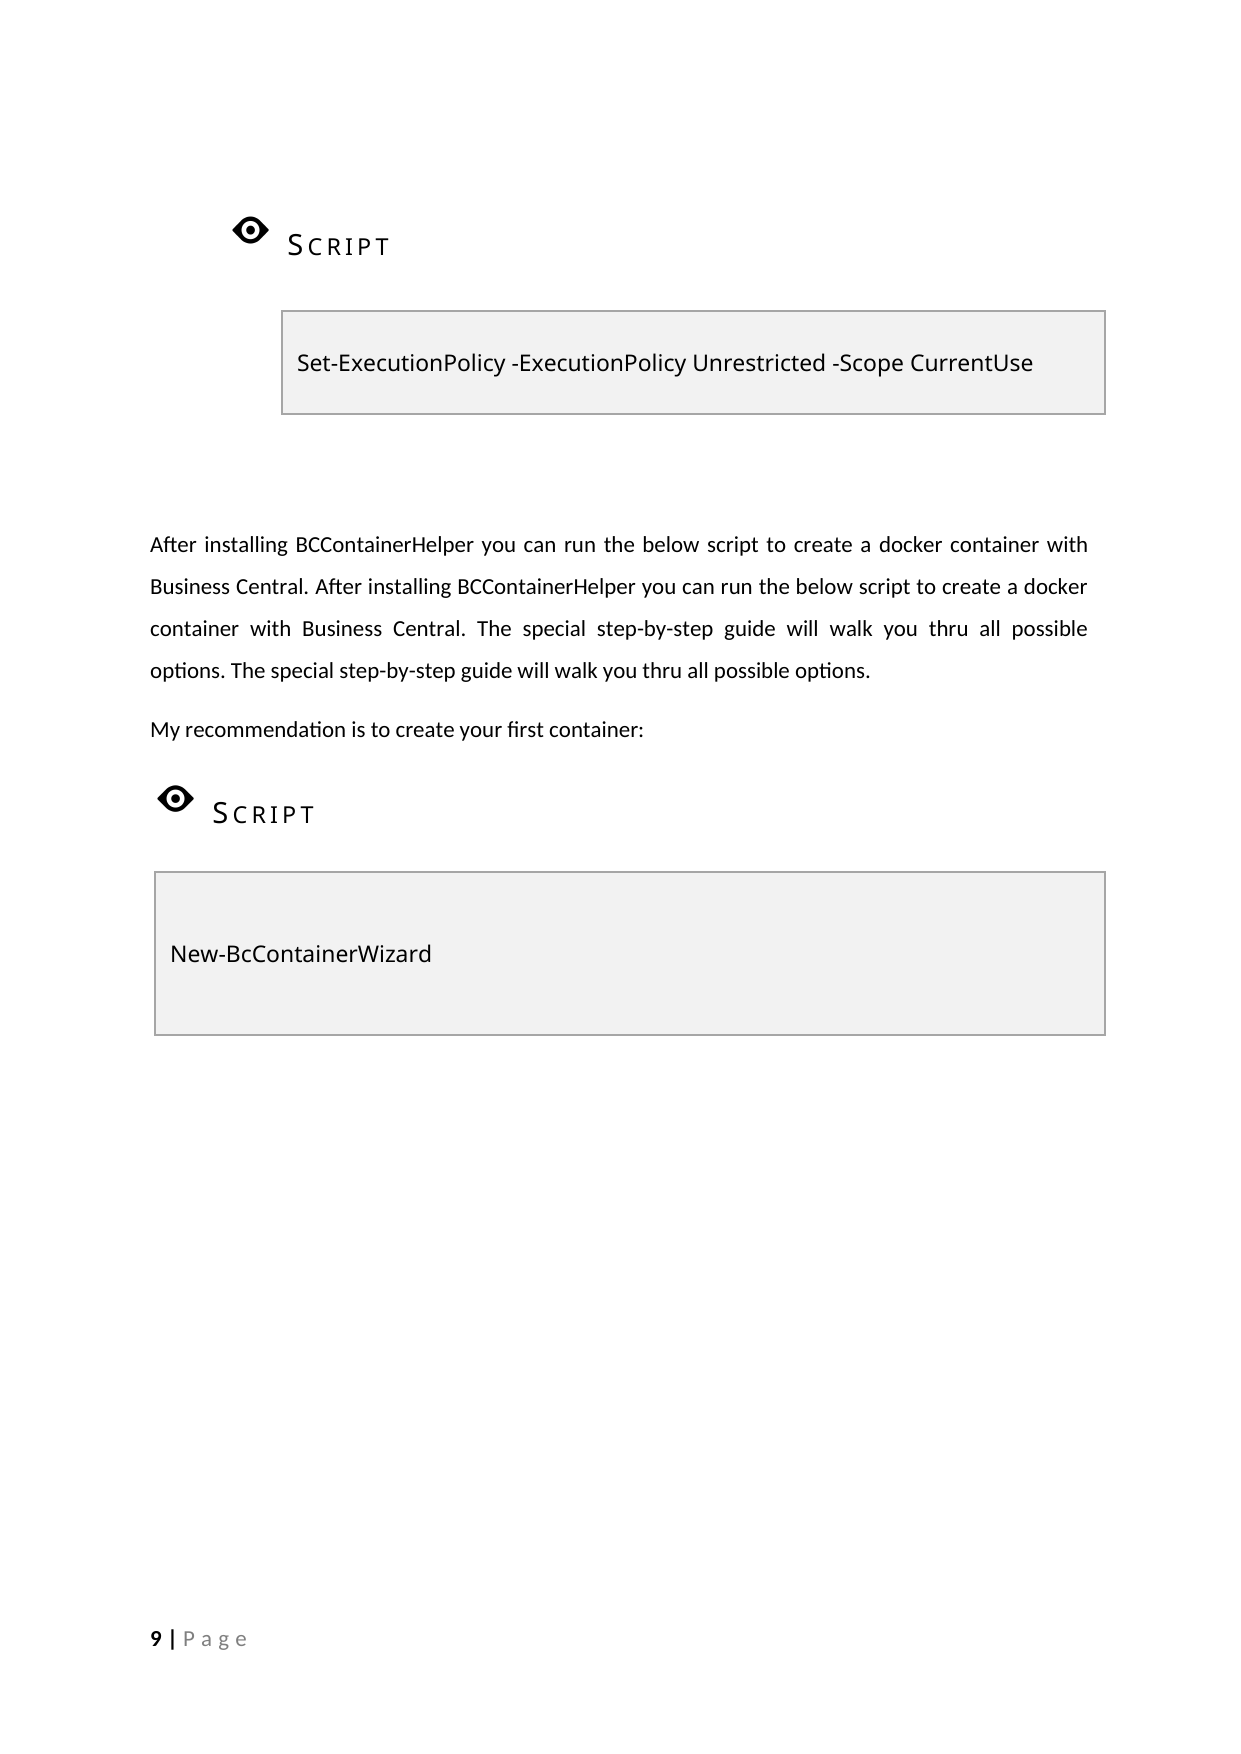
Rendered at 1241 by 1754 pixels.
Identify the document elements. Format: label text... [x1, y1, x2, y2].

picture [150, 773, 201, 824]
picture [225, 204, 276, 256]
text After installing BCContainerHelper you can run the below script to create a docker container with Business Central. After installing BCContainerHelper you can run the below script to create a docker container with Business Central. The special step-by-step guide will walk you thru all possible options. The special step-by-step guide will walk you thru all possible options. [150, 530, 1090, 684]
text Script [150, 773, 1090, 874]
text My recommendation is to create your first container: [150, 715, 1090, 743]
text Script [225, 205, 1090, 264]
